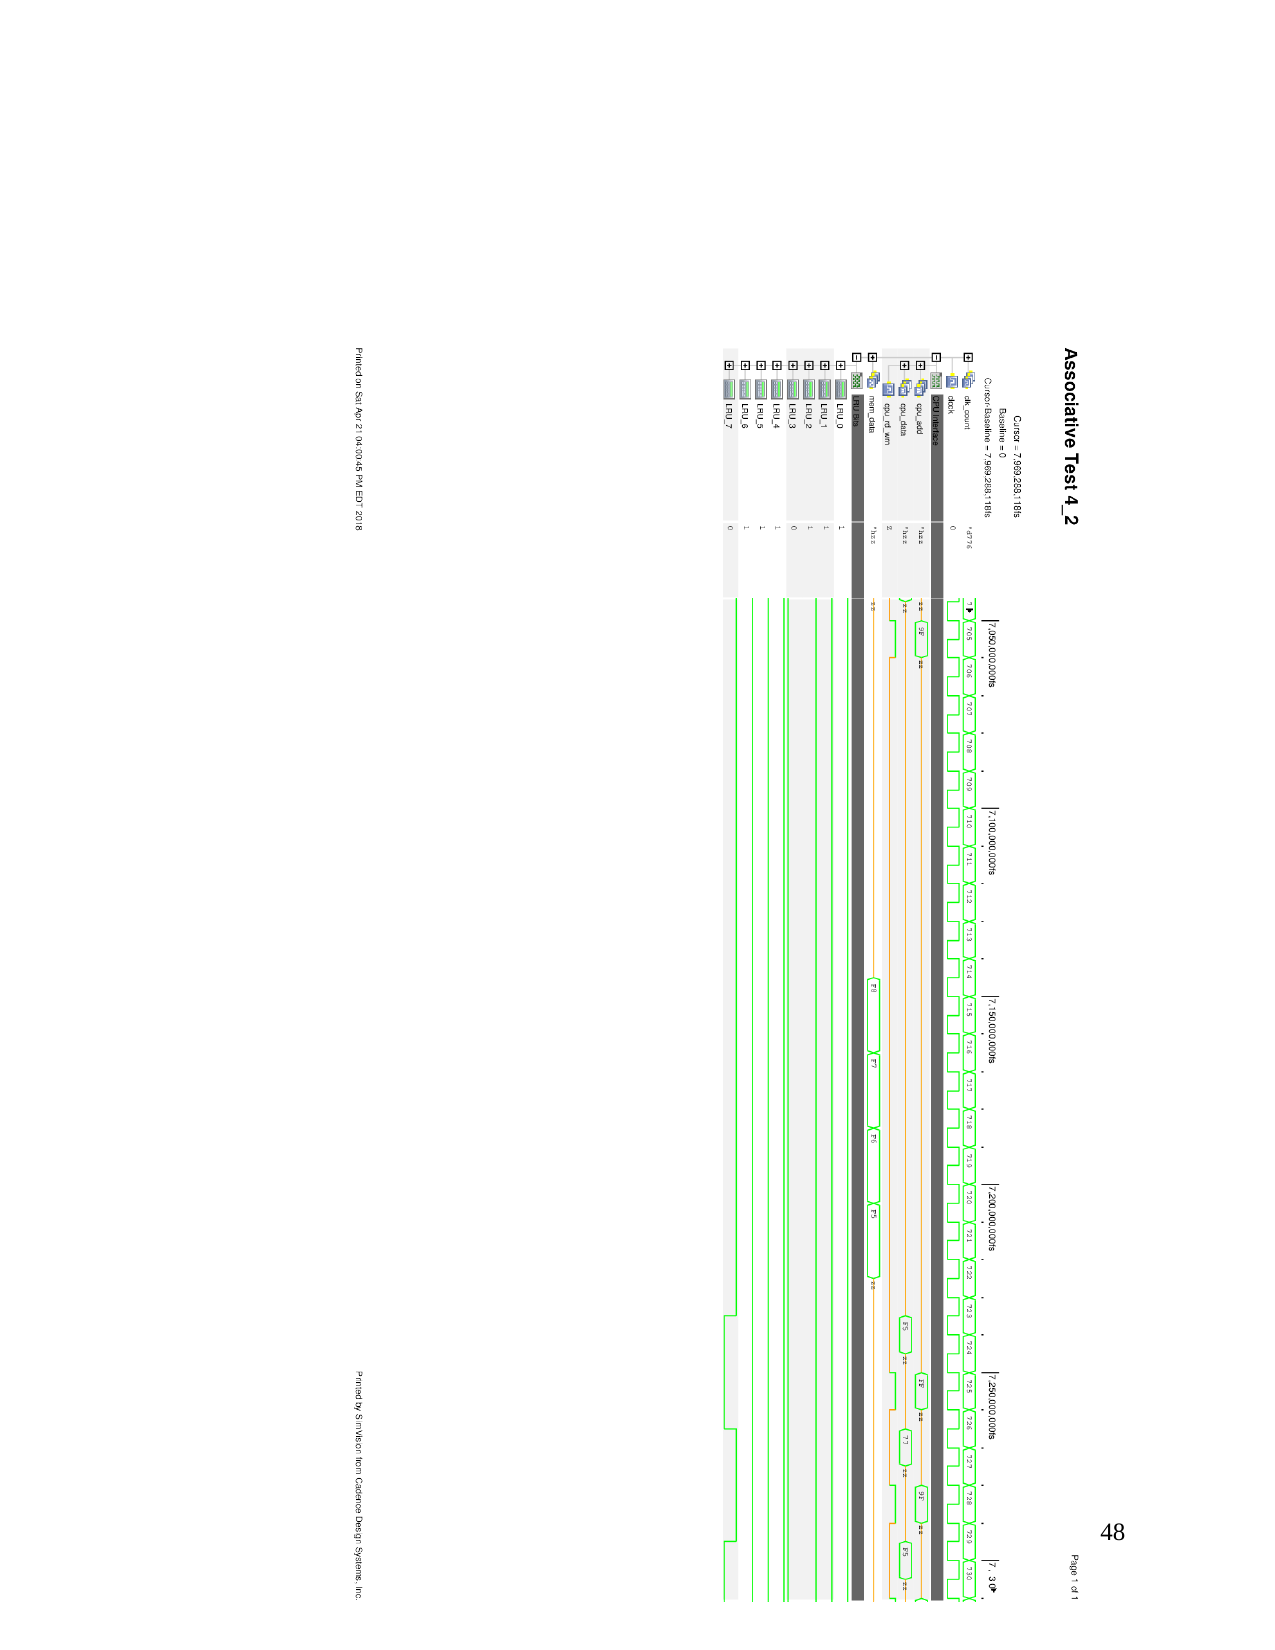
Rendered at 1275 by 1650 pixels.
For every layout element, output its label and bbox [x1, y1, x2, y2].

picture [348, 339, 1085, 1606]
